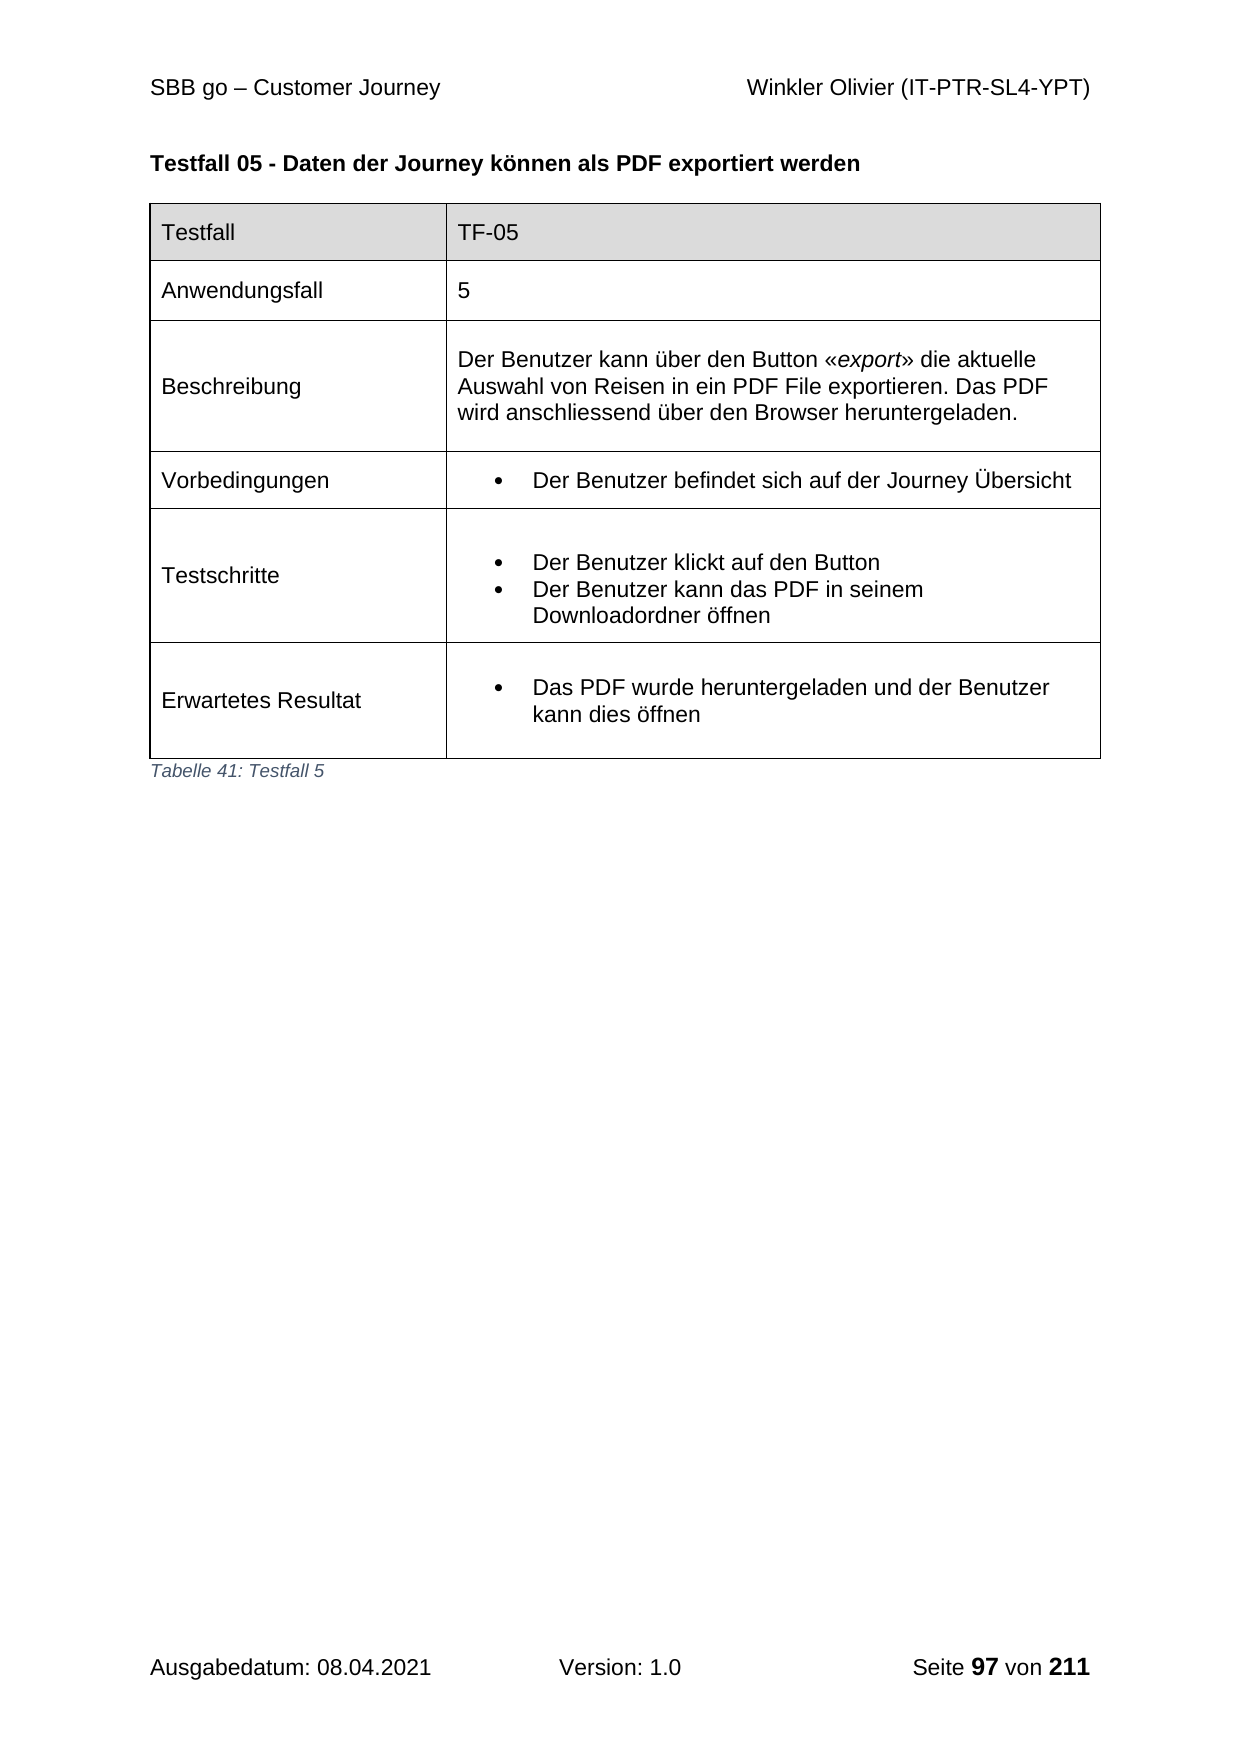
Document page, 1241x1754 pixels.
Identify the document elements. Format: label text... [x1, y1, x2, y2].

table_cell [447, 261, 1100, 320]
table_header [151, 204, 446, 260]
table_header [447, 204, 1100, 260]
text Tabelle 41: Testfall 5 [150, 759, 1090, 781]
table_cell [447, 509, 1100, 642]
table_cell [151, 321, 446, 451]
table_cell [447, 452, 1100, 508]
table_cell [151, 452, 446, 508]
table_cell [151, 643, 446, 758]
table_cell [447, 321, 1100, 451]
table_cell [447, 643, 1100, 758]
text Testfall 05 - Daten der Journey können als PDF exportiert werden [150, 150, 1090, 176]
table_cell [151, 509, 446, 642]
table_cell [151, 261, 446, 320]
